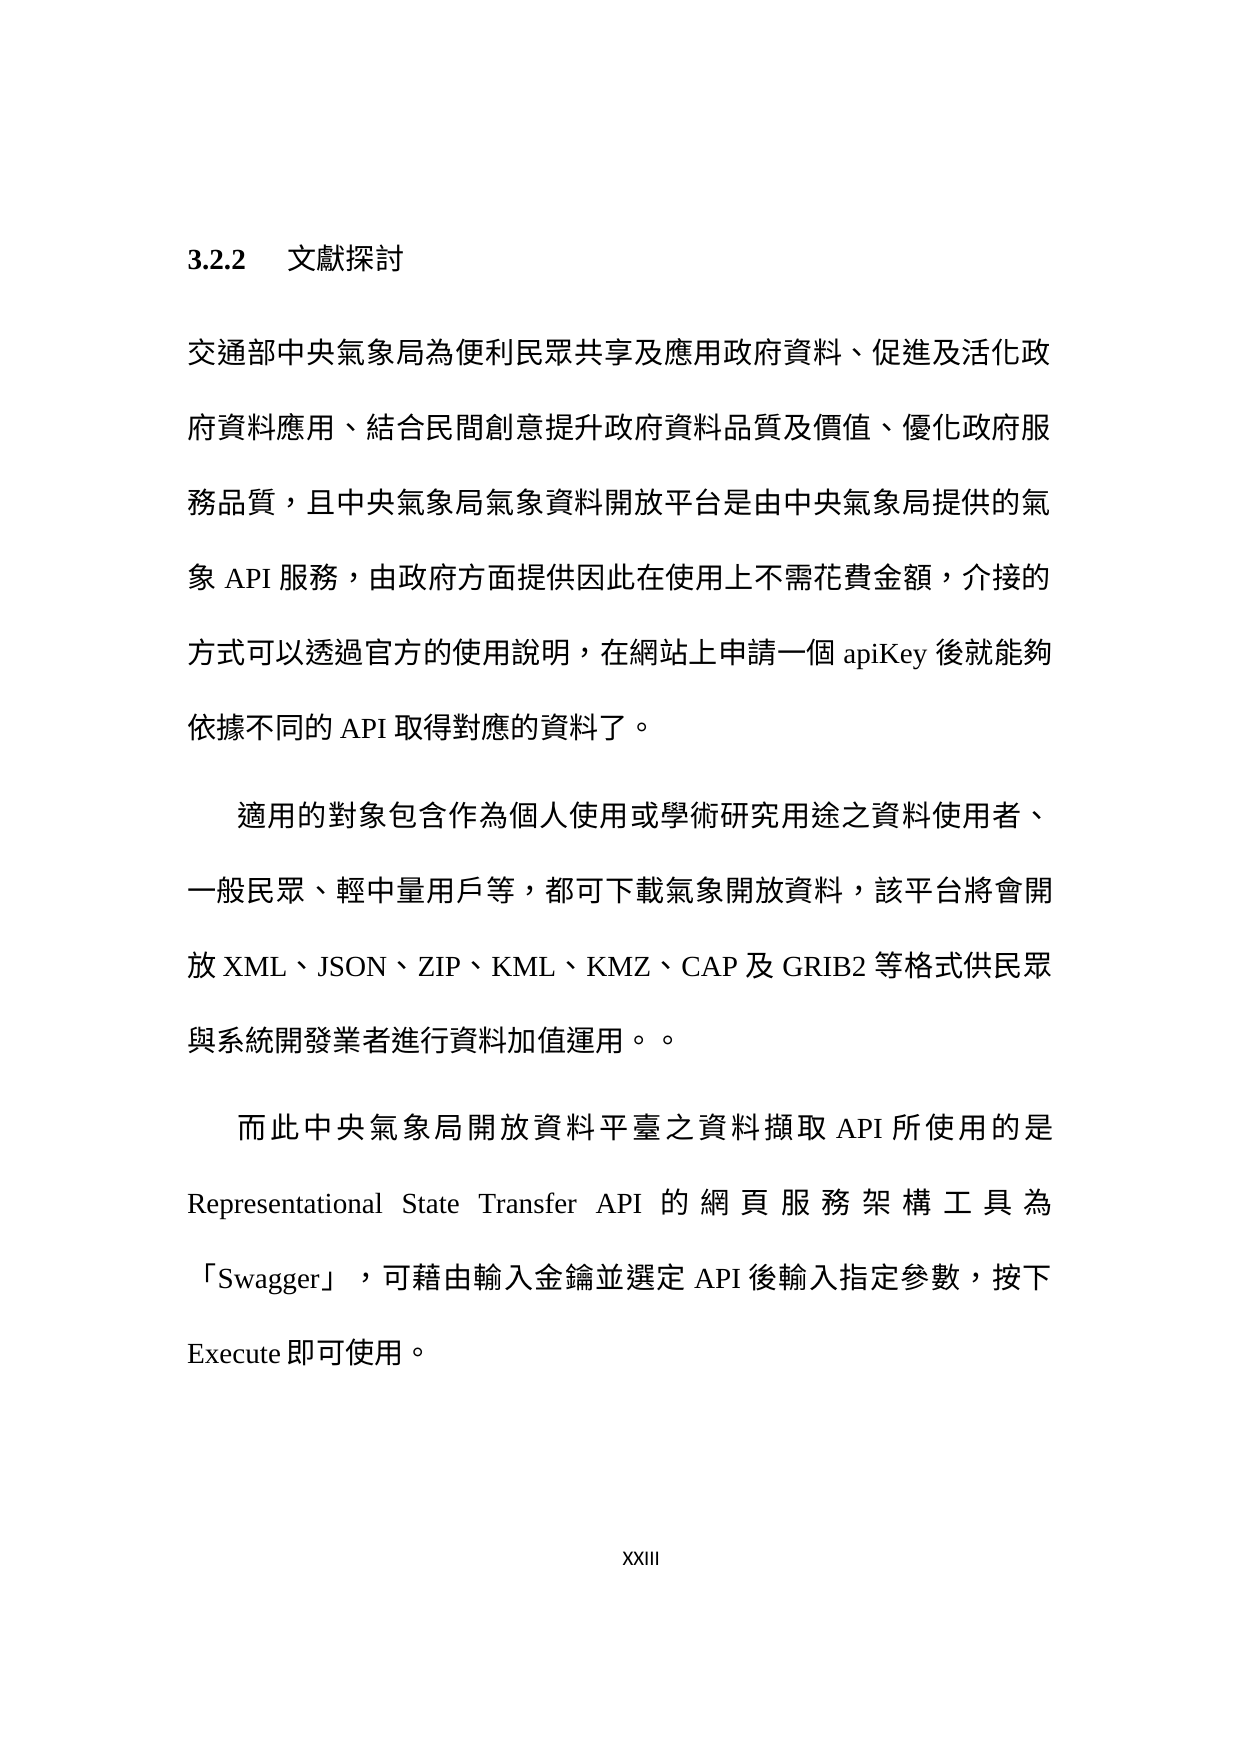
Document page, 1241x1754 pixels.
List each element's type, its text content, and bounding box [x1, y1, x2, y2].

text 適用的對象包含作為個人使用或學術研究用途之資料使用者、一般民眾、輕中量用戶等，都可下載氣象開放資料，該平台將會開放XML、JSON、ZIP、KML、KMZ、CAP 及 GRIB2 等格式供民眾與系統開發業者進行資料加值運用。。 [187, 776, 1053, 1076]
text 交通部中央氣象局為便利民眾共享及應用政府資料、促進及活化政府資料應用、結合民間創意提升政府資料品質及價值、優化政府服務品質，且中央氣象局氣象資料開放平台是由中央氣象局提供的氣象 API 服務，由政府方面提供因此在使用上不需花費金額，介接的方式可以透過官方的使用說明，在網站上申請一個 apiKey 後就能夠依據不同的 API 取得對應的資料了。 [187, 313, 1053, 763]
list 文獻探討 [187, 219, 1053, 294]
text 而此中央氣象局開放資料平臺之資料擷取API所使用的是Representational State Transfer API的網頁服務架構工具為 「Swagger」，可藉由輸入金鑰並選定API後輸入指定參數，按下Execute即可使用。 [187, 1088, 1053, 1388]
